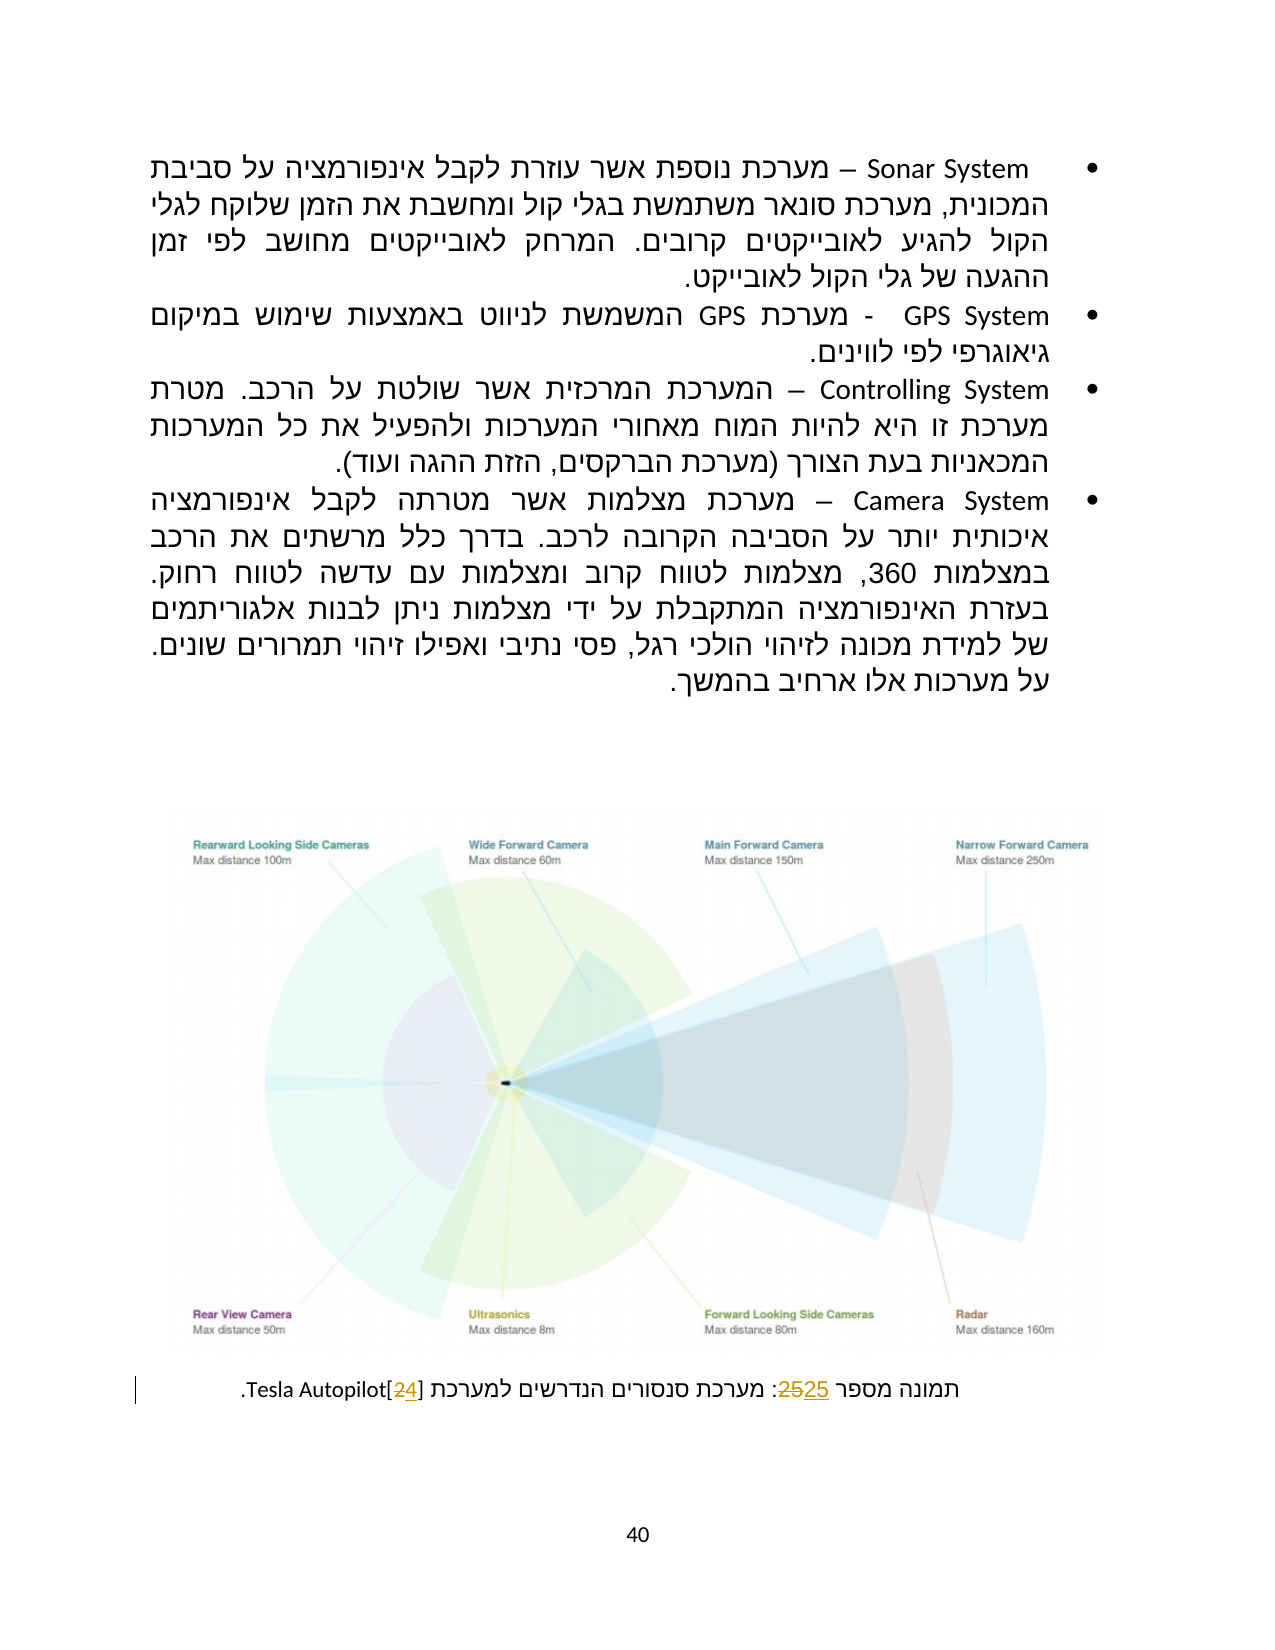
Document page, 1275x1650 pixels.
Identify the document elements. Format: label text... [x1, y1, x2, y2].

list Sonar System – מערכת נוספת אשר עוזרת לקבל אינפורמציה על סביבת המכונית, מערכת סונאר משתמשת בגלי קול ומחשבת את הזמן שלוקח לגלי הקול להגיע לאובייקטים קרובים. המרחק לאובייקטים מחושב לפי זמן ההגעה של גלי הקול לאובייקט. [150, 150, 1087, 294]
list Controlling System – המערכת המרכזית אשר שולטת על הרכב. מטרת מערכת זו היא להיות המוח מאחורי המערכות ולהפעיל את כל המערכות המכאניות בעת הצורך (מערכת הברקסים, הזזת ההגה ועוד). [150, 371, 1087, 479]
list GPS System - מערכת GPS המשמשת לניווט באמצעות שימוש במיקום גיאוגרפי לפי לווינים. [150, 297, 1087, 368]
list Camera System – מערכת מצלמות אשר מטרתה לקבל אינפורמציה איכותית יותר על הסביבה הקרובה לרכב. בדרך כלל מרשתים את הרכב במצלמות 360, מצלמות לטווח קרוב ומצלמות עם עדשה לטווח רחוק. בעזרת האינפורמציה המתקבלת על ידי מצלמות ניתן לבנות אלגוריתמים של למידת מכונה לזיהוי הולכי רגל, פסי נתיבי ואפילו זיהוי תמרורים שונים. על מערכות אלו ארחיב בהמשך. [150, 482, 1087, 698]
list תמונה מספר : מערכת סנסורים הנדרשים למערכת Tesla Autopilot[]. [150, 1376, 1050, 1403]
picture [150, 802, 1125, 1357]
